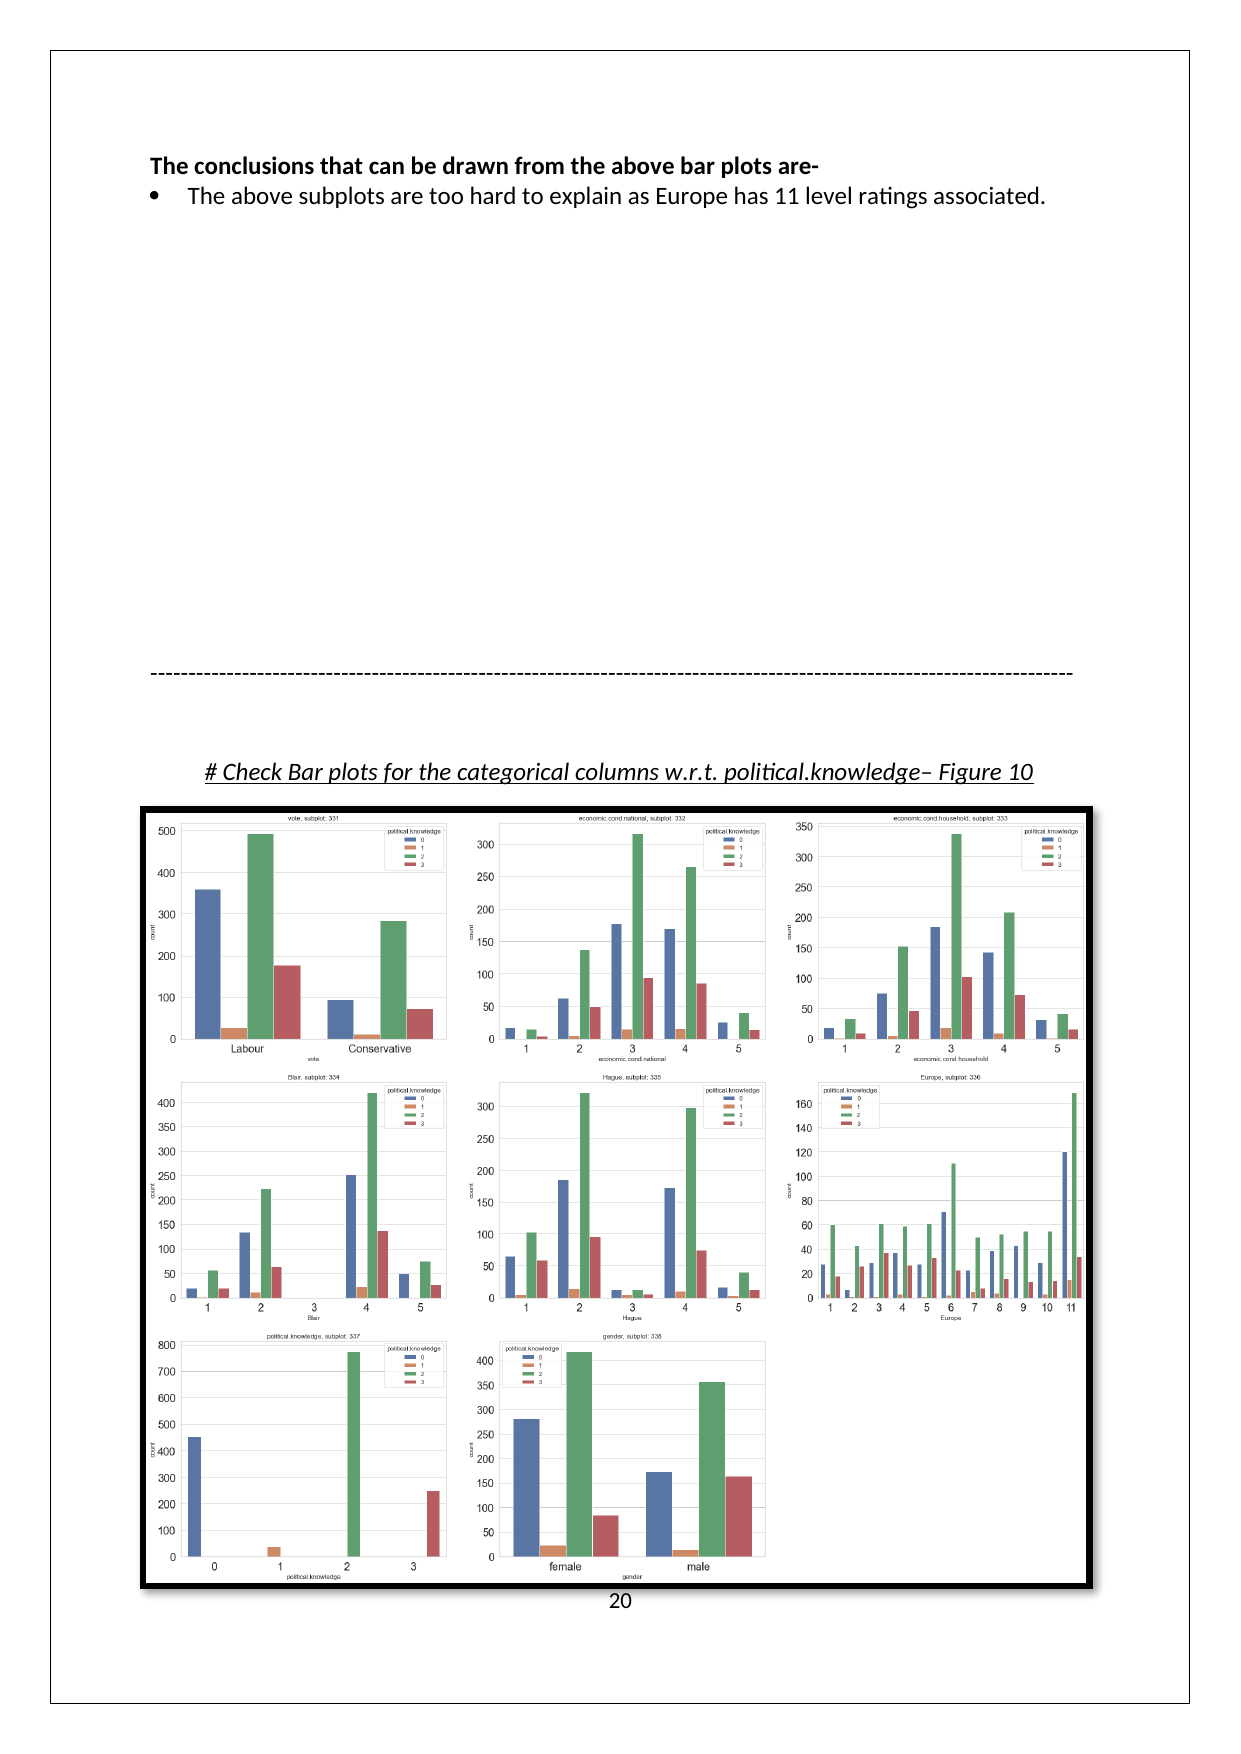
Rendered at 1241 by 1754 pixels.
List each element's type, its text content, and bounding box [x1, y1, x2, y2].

list The above subplots are too hard to explain as Europe has 11 level ratings associated. [150, 181, 1090, 211]
text # Check Bar plots for the categorical columns w.r.t. political.knowledge– Figure 10 [150, 756, 1090, 787]
text The conclusions that can be drawn from the above bar plots are- [150, 150, 1090, 181]
picture [146, 813, 1086, 1583]
text ------------------------------------------------------------------------------------------------------------------------- [150, 657, 1090, 688]
